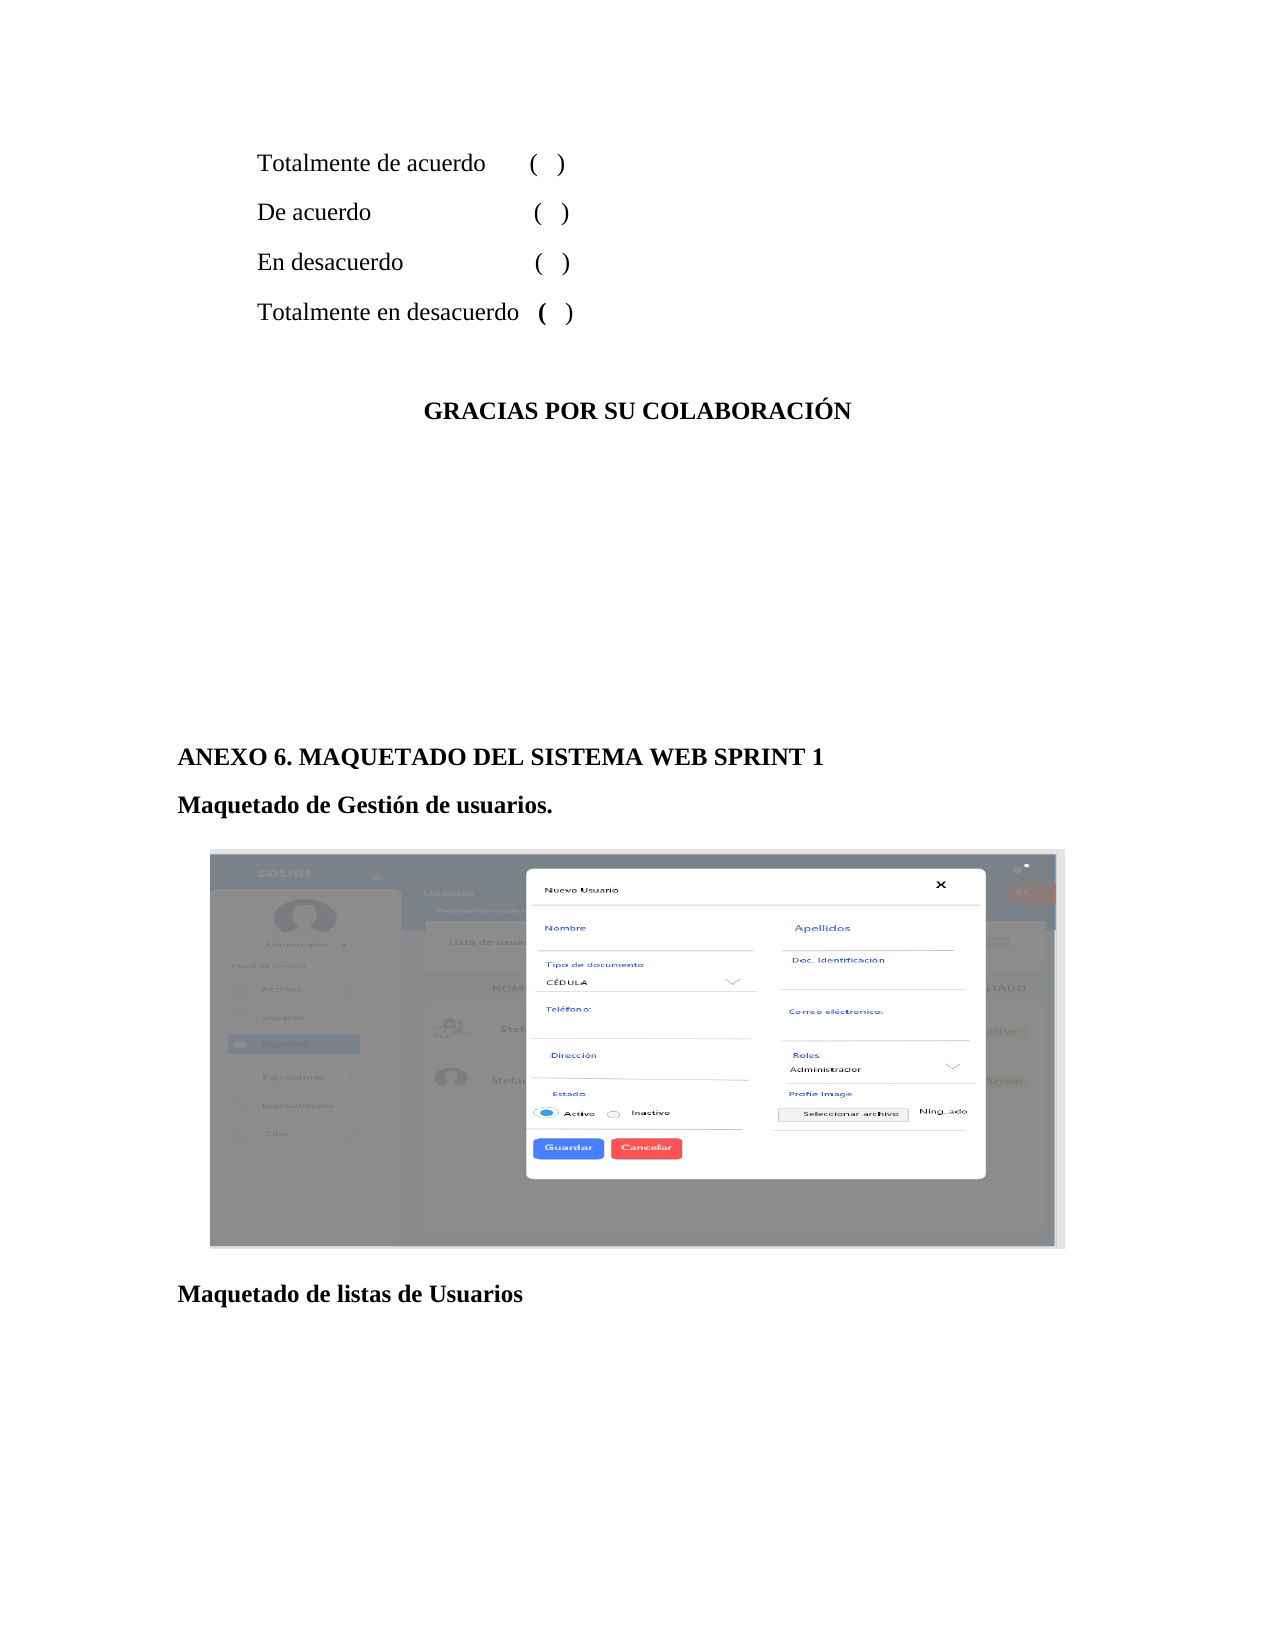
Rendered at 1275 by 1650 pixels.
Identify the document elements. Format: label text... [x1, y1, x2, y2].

text Maquetado de listas de Usuarios [177, 1279, 1098, 1308]
text Totalmente de acuerdo ( ) [207, 148, 1098, 176]
text Maquetado de Gestión de usuarios. [177, 790, 1098, 818]
text GRACIAS POR SU COLABORACIÓN [177, 396, 1098, 425]
text De acuerdo ( ) [207, 197, 1098, 226]
text ANEXO 6. MAQUETADO DEL SISTEMA WEB SPRINT 1 [177, 742, 1098, 771]
text Totalmente en desacuerdo ( ) [207, 297, 1098, 326]
text En desacuerdo ( ) [207, 247, 1098, 276]
picture [209, 849, 1066, 1249]
